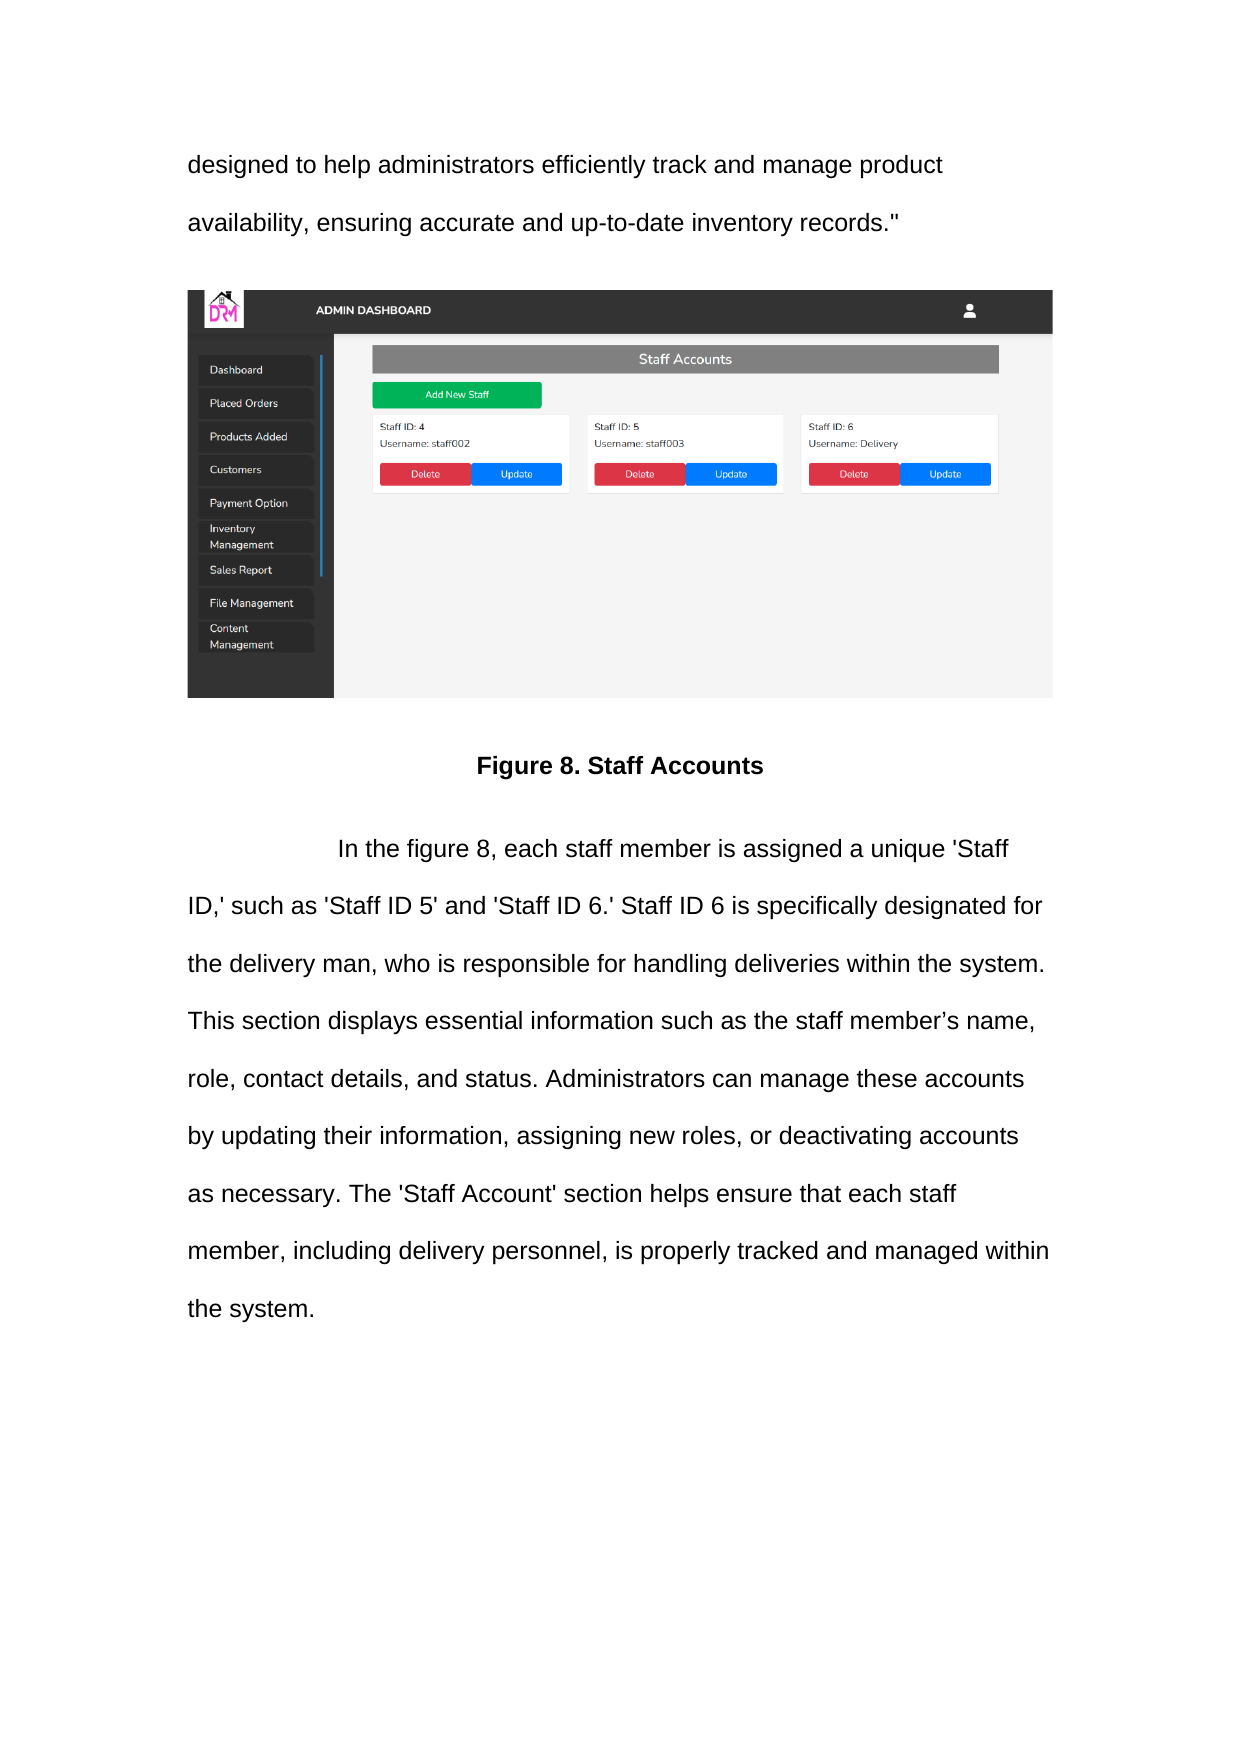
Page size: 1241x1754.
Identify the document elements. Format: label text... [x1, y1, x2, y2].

text In the figure 8, each staff member is assigned a unique 'Staff ID,' such as 'Staff ID 5' and 'Staff ID 6.' Staff ID 6 is specifically designated for the delivery man, who is responsible for handling deliveries within the system. This section displays essential information such as the staff member’s name, role, contact details, and status. Administrators can manage these accounts by updating their information, assigning new roles, or deactivating accounts as necessary. The 'Staff Account' section helps ensure that each staff member, including delivery personnel, is properly tracked and managed within the system. [187, 833, 1053, 1322]
text Figure 8. Staff Accounts [187, 751, 1053, 780]
picture [187, 290, 1053, 698]
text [187, 150, 1053, 236]
